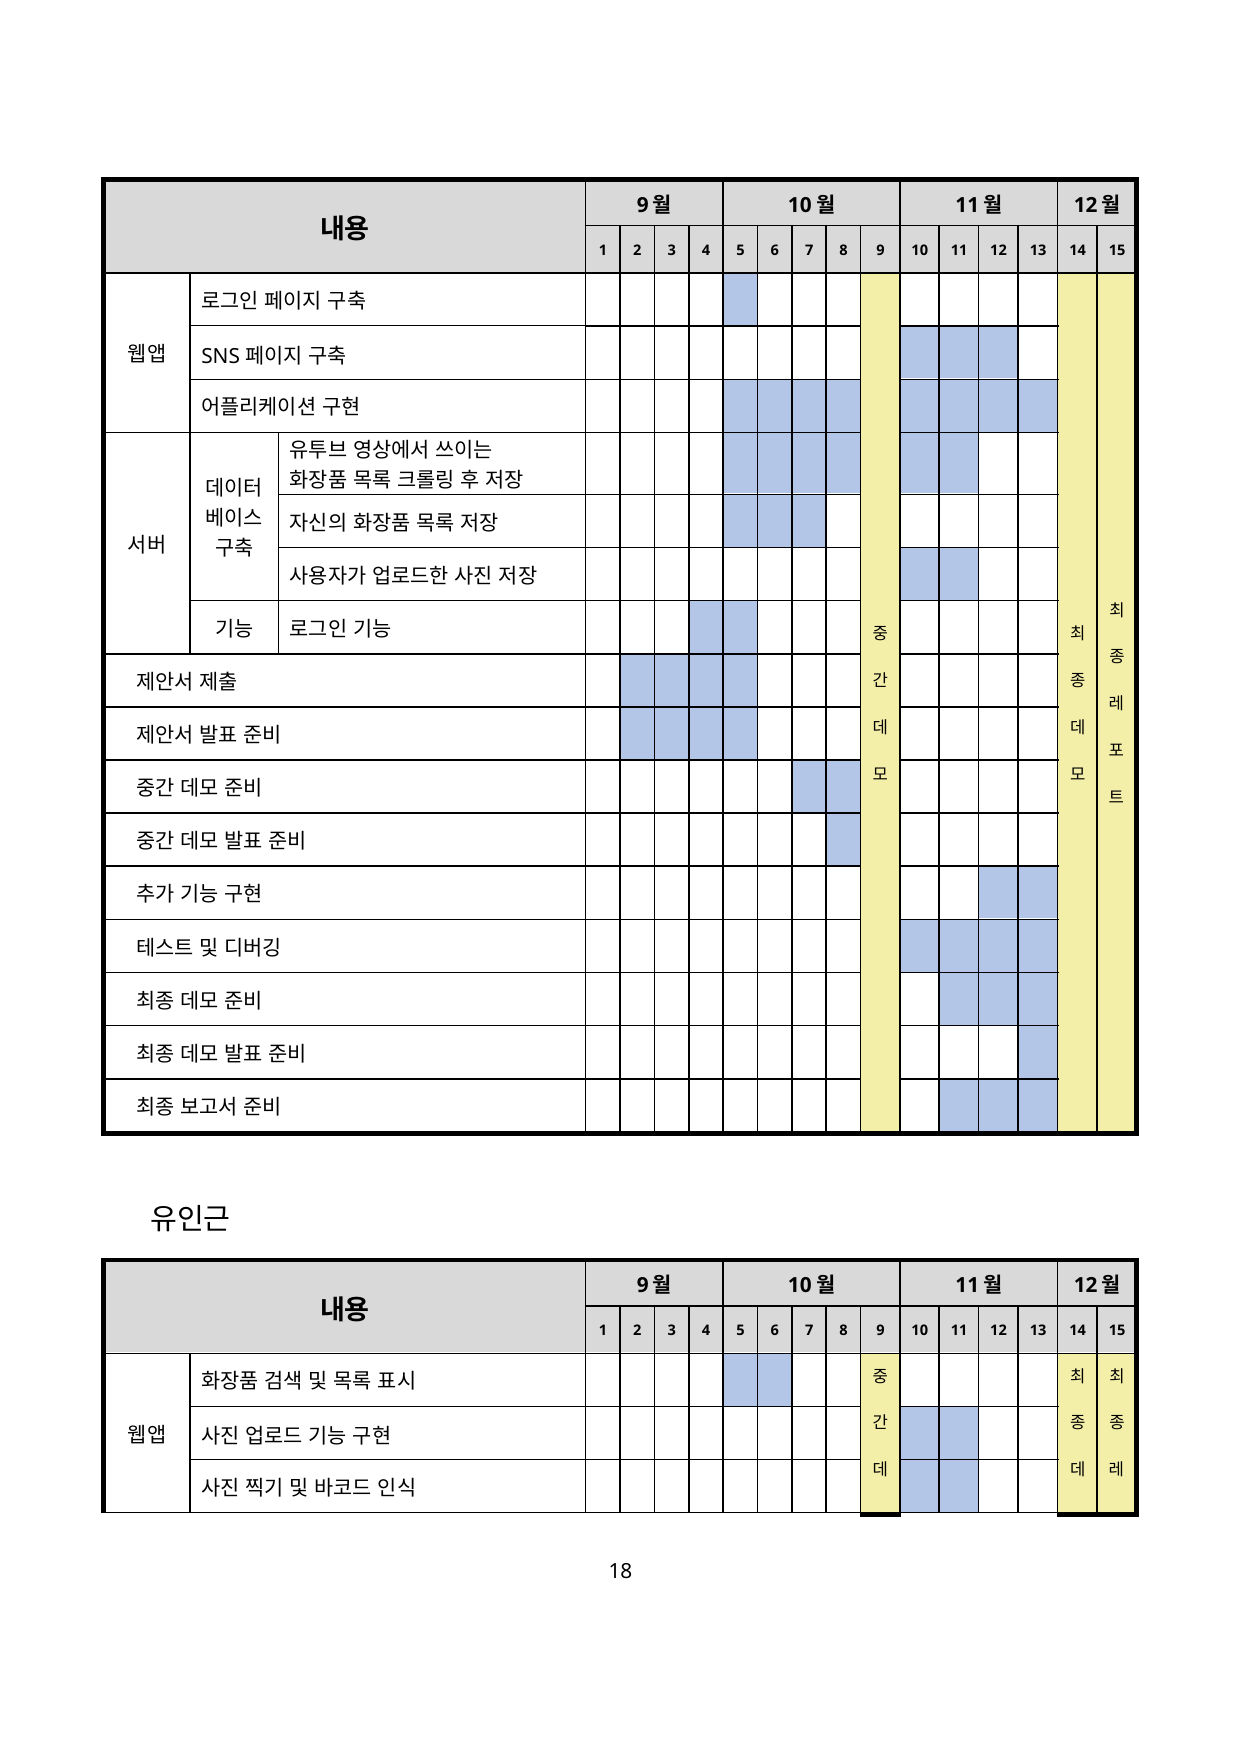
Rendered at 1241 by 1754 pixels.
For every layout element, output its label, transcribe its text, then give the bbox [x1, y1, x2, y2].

table_cell [940, 973, 978, 1025]
table_cell [621, 708, 654, 759]
table_cell [655, 1354, 688, 1406]
table_cell 최종 데모 준비 [106, 973, 585, 1025]
table_cell [758, 1460, 791, 1512]
table_cell [621, 655, 654, 706]
table_cell [758, 920, 791, 972]
table_cell [979, 274, 1017, 325]
table_cell [758, 814, 791, 865]
table_cell [690, 601, 722, 653]
table_cell [586, 920, 619, 972]
table_header 11월 [901, 182, 1057, 225]
table_cell [1019, 548, 1057, 600]
table_cell [586, 1460, 619, 1512]
table_cell [690, 920, 722, 972]
table_cell [979, 761, 1017, 812]
table_cell [827, 601, 860, 653]
table_cell [1019, 814, 1057, 865]
table_cell [724, 548, 757, 600]
table_cell [793, 433, 825, 493]
table_cell 4 [690, 226, 722, 272]
table_cell [827, 920, 860, 972]
table_cell 웹앱 [106, 274, 189, 432]
table_cell [690, 380, 722, 432]
table_cell [901, 708, 938, 759]
table_cell [1019, 1354, 1057, 1406]
table_cell [979, 601, 1017, 653]
table_cell [621, 380, 654, 432]
table_cell [690, 761, 722, 812]
table_cell [1019, 973, 1057, 1025]
table_cell [793, 1354, 825, 1406]
table_header 11월 [901, 1262, 1057, 1305]
table_header 내용 [106, 1262, 585, 1352]
table_cell [724, 655, 757, 706]
table_cell [979, 708, 1017, 759]
table_cell 화장품 검색 및 목록 표시 [191, 1354, 585, 1406]
table_cell [979, 380, 1017, 432]
table_cell 어플리케이션 구현 [191, 380, 585, 432]
table_cell 7 [793, 226, 825, 272]
table_cell [724, 495, 757, 547]
table_cell [724, 1026, 757, 1078]
table_cell [827, 1354, 860, 1406]
table_cell [979, 1080, 1017, 1131]
table_cell [901, 380, 938, 432]
table_cell 최 종 데 모 [1058, 1354, 1096, 1512]
table_cell [586, 1407, 619, 1459]
table_cell [621, 1460, 654, 1512]
table_cell [901, 601, 938, 653]
table_cell [724, 380, 757, 432]
table_cell [690, 1080, 722, 1131]
table_cell 추가 기능 구현 [106, 867, 585, 918]
table_cell [940, 655, 978, 706]
table_cell 로그인 페이지 구축 [191, 274, 585, 325]
table_cell [901, 920, 938, 972]
table_cell [827, 973, 860, 1025]
table_cell [690, 274, 722, 325]
table_cell [655, 761, 688, 812]
table_cell [655, 274, 688, 325]
table_cell [979, 327, 1017, 378]
table_cell 11 [940, 226, 978, 272]
table_cell [586, 973, 619, 1025]
table_cell [724, 1080, 757, 1131]
table_cell [655, 327, 688, 378]
table_cell [724, 973, 757, 1025]
table_cell [1019, 495, 1057, 547]
table_cell [979, 1407, 1017, 1459]
table_cell [586, 495, 619, 547]
text 유인근 [150, 1195, 1090, 1237]
table_cell [655, 1026, 688, 1078]
table_cell 중간 데모 준비 [106, 761, 585, 812]
table_cell [724, 708, 757, 759]
table_cell [758, 708, 791, 759]
table_cell [979, 433, 1017, 493]
table_cell [690, 495, 722, 547]
table_cell [1019, 1026, 1057, 1078]
table_cell 5 [724, 226, 757, 272]
table_header 9월 [586, 182, 722, 225]
table_cell [827, 380, 860, 432]
table_cell [827, 814, 860, 865]
table_cell [758, 495, 791, 547]
table_cell 15 [1098, 226, 1134, 272]
table_cell 14 [1058, 1307, 1096, 1352]
table_cell [793, 1460, 825, 1512]
table_cell [621, 601, 654, 653]
table_cell [690, 708, 722, 759]
table_cell [940, 274, 978, 325]
table_cell 로그인 기능 [279, 601, 585, 653]
table_cell [655, 708, 688, 759]
table_cell [724, 761, 757, 812]
table_cell [1019, 601, 1057, 653]
table_cell [793, 601, 825, 653]
table_cell 중 간 데 모 [861, 1354, 899, 1512]
table_cell [758, 380, 791, 432]
table_cell [1019, 867, 1057, 918]
table_cell [940, 380, 978, 432]
table_cell 2 [621, 226, 654, 272]
table_cell [793, 814, 825, 865]
table_cell [827, 1460, 860, 1512]
table_cell [979, 920, 1017, 972]
table_cell [621, 1407, 654, 1459]
table_cell 12 [979, 1307, 1017, 1352]
table_cell [586, 380, 619, 432]
table_cell 13 [1019, 226, 1057, 272]
table_cell 유투브 영상에서 쓰이는 화장품 목록 크롤링 후 저장 [279, 433, 585, 493]
table_cell 2 [621, 1307, 654, 1352]
table_cell [940, 1354, 978, 1406]
table_cell [901, 814, 938, 865]
table_cell [793, 761, 825, 812]
table_cell [827, 274, 860, 325]
table_cell 13 [1019, 1307, 1057, 1352]
table_cell 서버 [106, 433, 189, 653]
table_cell [827, 327, 860, 378]
table_cell [793, 495, 825, 547]
table_cell [1019, 380, 1057, 432]
table_cell 사진 업로드 기능 구현 [191, 1407, 585, 1459]
table_cell [621, 495, 654, 547]
table_cell [827, 867, 860, 918]
table_cell [901, 1080, 938, 1131]
table_cell 12 [979, 226, 1017, 272]
table_cell [793, 1080, 825, 1131]
table_cell 사진 찍기 및 바코드 인식 [191, 1460, 585, 1512]
table_cell [690, 327, 722, 378]
table_cell [724, 433, 757, 493]
table_cell [758, 601, 791, 653]
table_cell [979, 867, 1017, 918]
table_cell [621, 327, 654, 378]
table_cell [979, 1460, 1017, 1512]
table_cell 10 [901, 1307, 938, 1352]
table_cell 7 [793, 1307, 825, 1352]
table_cell [1019, 1080, 1057, 1131]
table_cell 5 [724, 1307, 757, 1352]
table_cell [827, 548, 860, 600]
table_cell [979, 1026, 1017, 1078]
table_cell [901, 274, 938, 325]
table_cell [827, 761, 860, 812]
table_cell [621, 1026, 654, 1078]
table_cell [793, 708, 825, 759]
table_cell [940, 1080, 978, 1131]
table_cell [1019, 274, 1057, 325]
table_cell [621, 548, 654, 600]
table_cell [724, 1354, 757, 1406]
table_cell [586, 761, 619, 812]
table_cell 1 [586, 1307, 619, 1352]
table_cell [901, 548, 938, 600]
table_cell [586, 708, 619, 759]
table_cell [940, 433, 978, 493]
table_header 12월 [1058, 1262, 1134, 1305]
table_cell [940, 495, 978, 547]
table_cell [940, 1407, 978, 1459]
table_cell [621, 433, 654, 493]
table_cell [940, 867, 978, 918]
table_cell [621, 1354, 654, 1406]
table_cell [1019, 708, 1057, 759]
table_cell [827, 495, 860, 547]
table_cell [827, 708, 860, 759]
table_cell [827, 1026, 860, 1078]
table_cell [1019, 920, 1057, 972]
table_cell [586, 548, 619, 600]
table_cell [758, 1026, 791, 1078]
table_cell [621, 761, 654, 812]
table_cell [901, 327, 938, 378]
table_cell [690, 548, 722, 600]
table_cell [586, 814, 619, 865]
table_cell [655, 601, 688, 653]
table_cell [758, 1354, 791, 1406]
table_cell [758, 1407, 791, 1459]
table_cell [1019, 327, 1057, 378]
table_cell [586, 601, 619, 653]
table_cell [901, 761, 938, 812]
table_cell [940, 601, 978, 653]
table_cell [979, 655, 1017, 706]
table_cell [655, 433, 688, 493]
table_cell 최 종 레 포 트 [1098, 1354, 1134, 1512]
table_cell 15 [1098, 1307, 1134, 1352]
table_header 내용 [106, 182, 585, 272]
table_cell [724, 1407, 757, 1459]
table_cell [901, 973, 938, 1025]
table_cell [655, 548, 688, 600]
table_cell [979, 1354, 1017, 1406]
table_cell [724, 1460, 757, 1512]
table_cell 최종 보고서 준비 [106, 1080, 585, 1131]
table_cell [586, 433, 619, 493]
table_cell [940, 1026, 978, 1078]
table_cell [655, 867, 688, 918]
table_cell [586, 327, 619, 378]
table_cell [793, 548, 825, 600]
table_cell 3 [655, 1307, 688, 1352]
table_cell [793, 327, 825, 378]
table_cell [901, 1460, 938, 1512]
table_cell [793, 1407, 825, 1459]
table_cell SNS 페이지 구축 [191, 326, 585, 378]
table_cell [1019, 1460, 1057, 1512]
table_cell 테스트 및 디버깅 [106, 920, 585, 972]
table_cell [655, 920, 688, 972]
table_cell [940, 761, 978, 812]
table_cell [690, 1354, 722, 1406]
table_cell [690, 814, 722, 865]
table_cell 사용자가 업로드한 사진 저장 [279, 548, 585, 600]
table_cell [901, 495, 938, 547]
table_header 10월 [724, 1262, 899, 1305]
table_cell [690, 1026, 722, 1078]
table_cell 제안서 발표 준비 [106, 708, 585, 759]
table_cell 최 종 데 모 [1058, 274, 1096, 1131]
table_cell [621, 814, 654, 865]
table_cell 9 [861, 226, 899, 272]
table_cell [655, 814, 688, 865]
table_cell [827, 1407, 860, 1459]
table_cell 6 [758, 1307, 791, 1352]
table_cell [655, 1407, 688, 1459]
table_cell [621, 973, 654, 1025]
table_header 10월 [724, 182, 899, 225]
table_cell [758, 274, 791, 325]
table_cell [724, 327, 757, 378]
table_cell [758, 761, 791, 812]
table_cell 8 [827, 1307, 860, 1352]
table_cell 10 [901, 226, 938, 272]
table_cell [901, 867, 938, 918]
table_cell [758, 548, 791, 600]
table_cell [586, 1026, 619, 1078]
table_cell [758, 973, 791, 1025]
table_cell 1 [586, 226, 619, 272]
table_cell [979, 973, 1017, 1025]
table_cell 제안서 제출 [106, 655, 585, 706]
table_cell [655, 1080, 688, 1131]
table_cell 11 [940, 1307, 978, 1352]
table_cell [724, 814, 757, 865]
table_cell [901, 1354, 938, 1406]
table_cell [793, 973, 825, 1025]
table_cell [621, 867, 654, 918]
table_cell [979, 495, 1017, 547]
table_cell 최 종 레 포 트 [1098, 274, 1134, 1131]
table_cell [940, 814, 978, 865]
table_cell [827, 655, 860, 706]
table_cell [621, 1080, 654, 1131]
table_cell [586, 867, 619, 918]
table_cell 4 [690, 1307, 722, 1352]
table_cell 중 간 데 모 [861, 274, 899, 1131]
table_cell 8 [827, 226, 860, 272]
table_cell [940, 1460, 978, 1512]
table_cell [793, 920, 825, 972]
table_cell 14 [1058, 226, 1096, 272]
table_cell [655, 655, 688, 706]
table_cell [724, 601, 757, 653]
table_cell [690, 867, 722, 918]
table_cell [1019, 761, 1057, 812]
table_cell 기능 [191, 601, 278, 653]
table_cell [655, 495, 688, 547]
table_cell [793, 867, 825, 918]
table_cell 자신의 화장품 목록 저장 [279, 495, 585, 547]
table_header 9월 [586, 1262, 722, 1305]
table_cell [621, 274, 654, 325]
table_cell 6 [758, 226, 791, 272]
table_cell [793, 655, 825, 706]
table_cell [940, 708, 978, 759]
table_cell [901, 1026, 938, 1078]
table_cell [586, 1354, 619, 1406]
table_cell [586, 655, 619, 706]
table_cell [940, 920, 978, 972]
table_cell [655, 1460, 688, 1512]
table_cell [901, 433, 938, 493]
table_cell 최종 데모 발표 준비 [106, 1026, 585, 1078]
table_cell [901, 1407, 938, 1459]
table_cell [793, 380, 825, 432]
table_cell [724, 867, 757, 918]
table_cell [690, 433, 722, 493]
table_cell [793, 274, 825, 325]
table_cell [979, 814, 1017, 865]
table_cell [940, 327, 978, 378]
table_cell [758, 327, 791, 378]
table_cell [793, 1026, 825, 1078]
table_cell [690, 973, 722, 1025]
table_cell [655, 973, 688, 1025]
table_cell [901, 655, 938, 706]
table_cell 중간 데모 발표 준비 [106, 814, 585, 865]
table_cell [690, 1407, 722, 1459]
table_cell 데이터 베이스 구축 [191, 433, 278, 600]
table_cell [586, 274, 619, 325]
table_cell [758, 655, 791, 706]
table_cell 9 [861, 1307, 899, 1352]
table_cell [827, 433, 860, 493]
table_cell [1019, 433, 1057, 493]
table_cell [724, 274, 757, 325]
table_cell [621, 920, 654, 972]
table_cell [940, 548, 978, 600]
table_cell 웹앱 [106, 1354, 189, 1512]
table_cell [1019, 1407, 1057, 1459]
table_cell [586, 1080, 619, 1131]
table_cell [690, 1460, 722, 1512]
table_cell [690, 655, 722, 706]
table_cell [655, 380, 688, 432]
table_cell [1019, 655, 1057, 706]
table_cell [724, 920, 757, 972]
table_cell 3 [655, 226, 688, 272]
table_cell [758, 433, 791, 493]
table_header 12월 [1058, 182, 1134, 225]
table_cell [758, 1080, 791, 1131]
table_cell [758, 867, 791, 918]
table_cell [979, 548, 1017, 600]
table_cell [827, 1080, 860, 1131]
